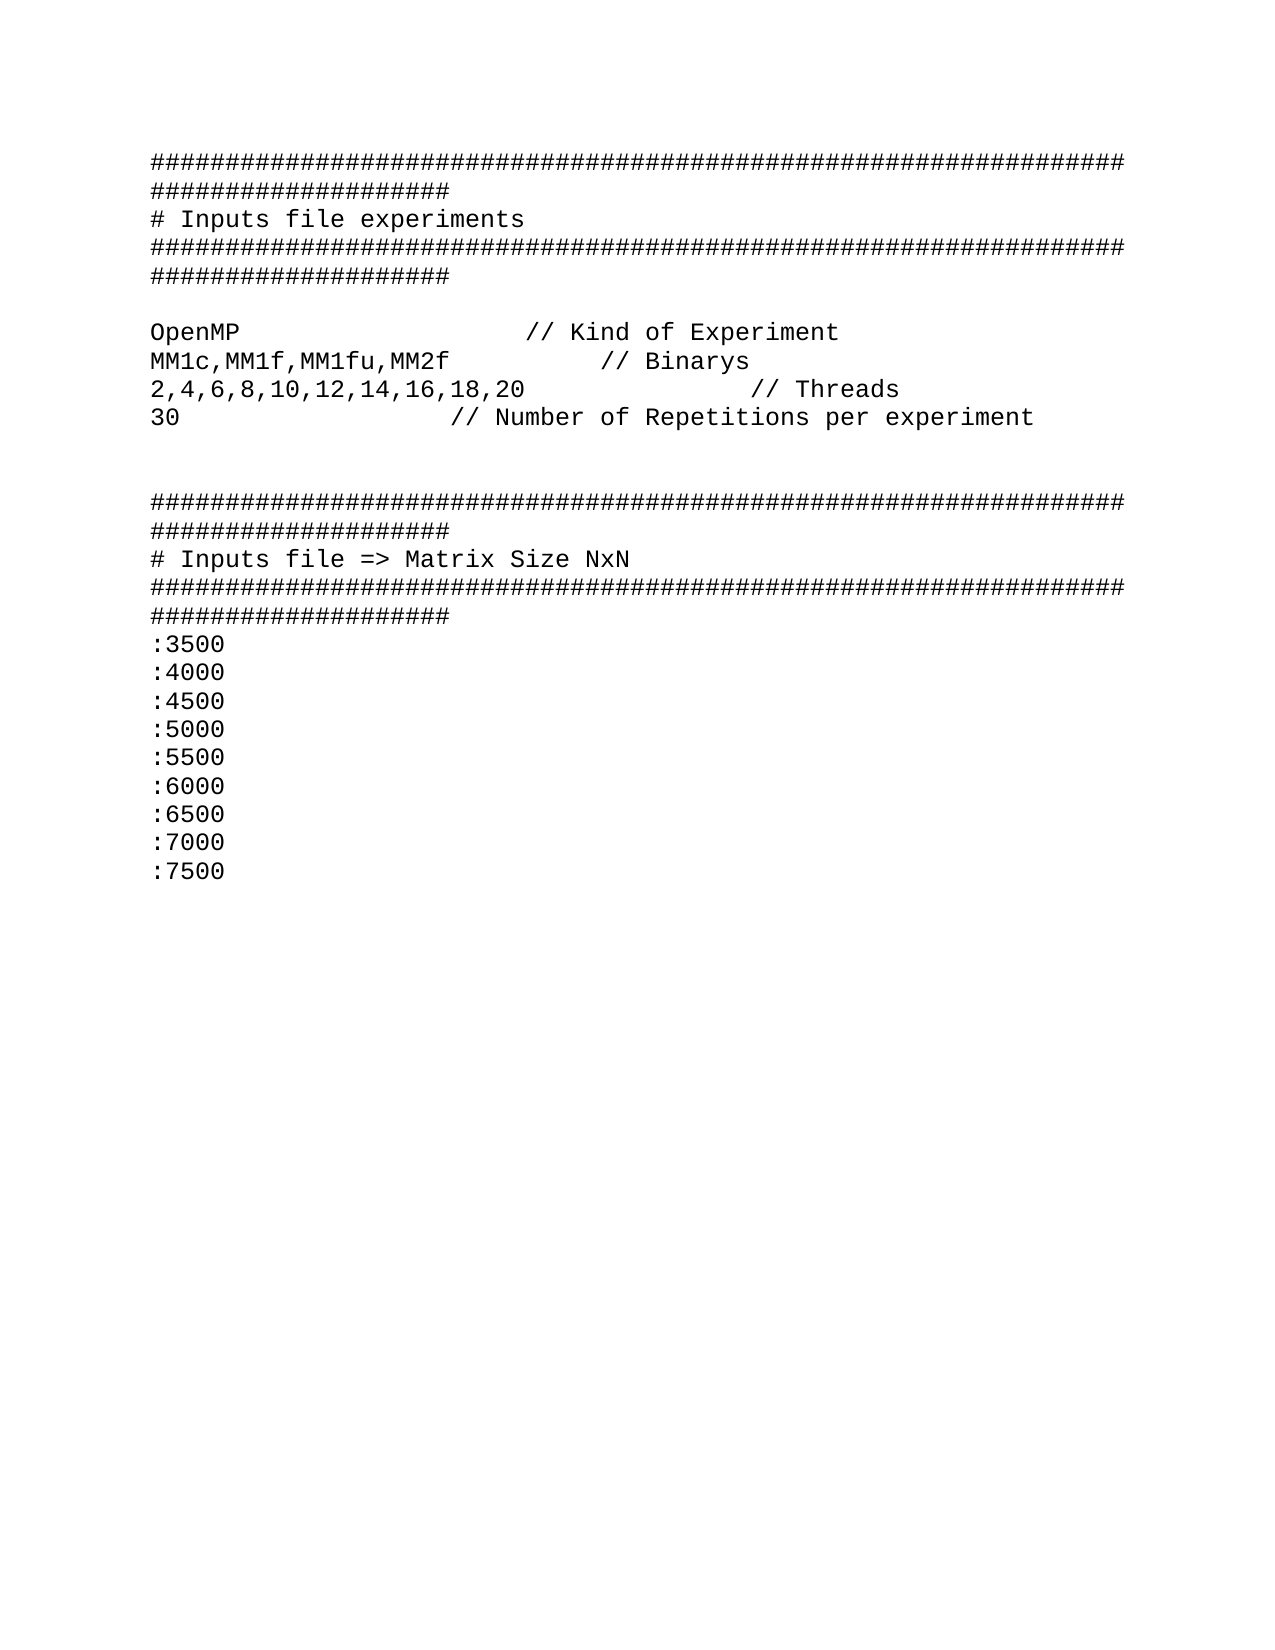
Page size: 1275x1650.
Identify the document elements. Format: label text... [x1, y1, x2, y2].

text # Inputs file => Matrix Size NxN [150, 547, 1125, 575]
text # Inputs file experiments [150, 207, 1125, 235]
text :4500 [150, 688, 1125, 717]
text :3500 [150, 632, 1125, 660]
text :5500 [150, 745, 1125, 773]
text :4000 [150, 660, 1125, 688]
text :6500 [150, 802, 1125, 830]
text ##################################################################################### [150, 235, 1125, 292]
text ##################################################################################### [150, 490, 1125, 547]
text ##################################################################################### [150, 150, 1125, 207]
text :6000 [150, 773, 1125, 802]
text 30 // Number of Repetitions per experiment [150, 405, 1125, 433]
text :7000 [150, 830, 1125, 858]
text :5000 [150, 717, 1125, 745]
text OpenMP // Kind of Experiment [150, 320, 1125, 348]
text :7500 [150, 858, 1125, 887]
text MM1c,MM1f,MM1fu,MM2f // Binarys [150, 348, 1125, 377]
text 2,4,6,8,10,12,14,16,18,20 // Threads [150, 377, 1125, 405]
text ##################################################################################### [150, 575, 1125, 632]
